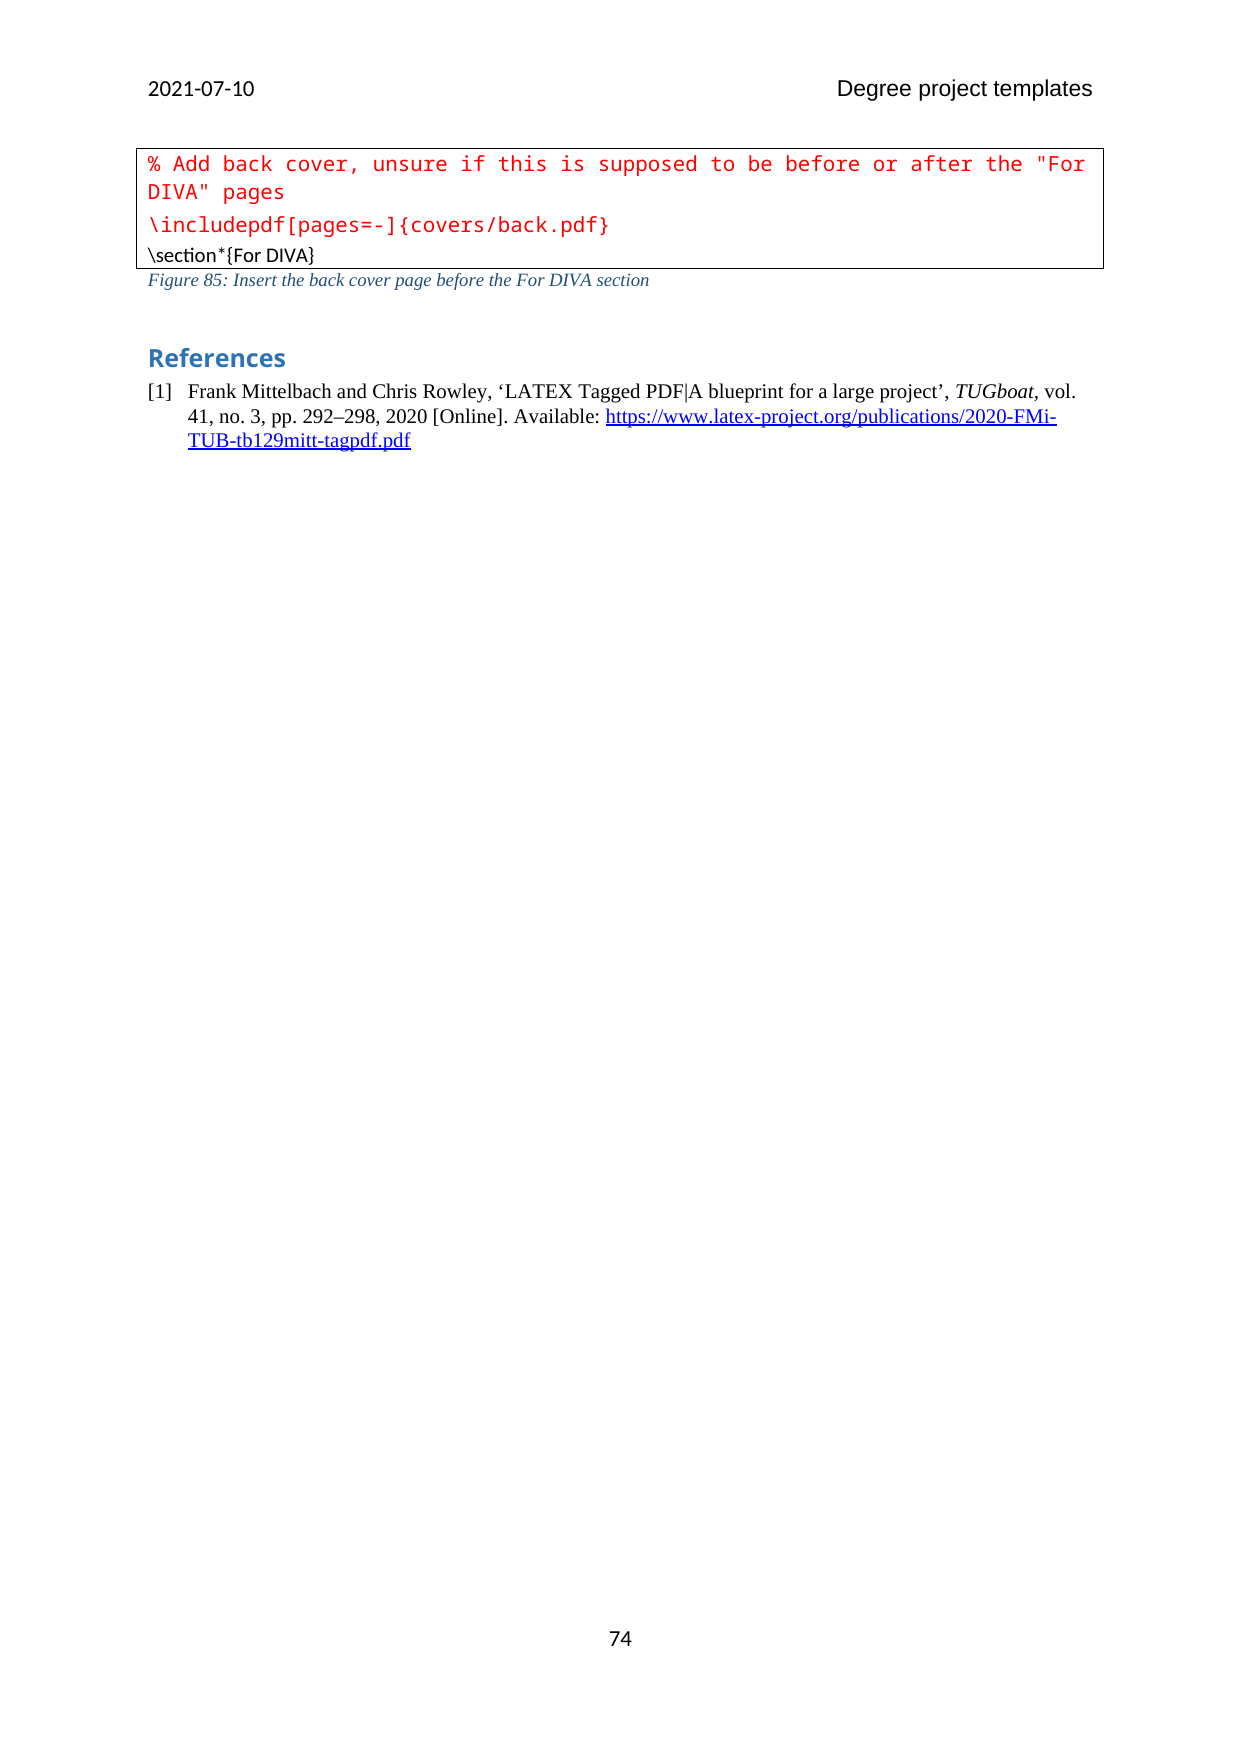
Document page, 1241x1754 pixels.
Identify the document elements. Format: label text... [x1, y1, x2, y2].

table_header % Add back cover, unsure if this is supposed to be before or after the "For DIVA" pages \includepdf[pages=-]{covers/back.pdf} \section*{For DIVA} [137, 149, 1103, 268]
text [1] Frank Mittelbach and Chris Rowley, ‘LATEX Tagged PDF|A blueprint for a large project’, TUGboat, vol. 41, no. 3, pp. 292–298, 2020 [Online]. Available: https://www.latex-project.org/publications/2020-FMi-TUB-tb129mitt-tagpdf.pdf [148, 379, 1093, 452]
text Figure 85: Insert the back cover page before the For DIVA section [148, 269, 1093, 290]
subtitle References [148, 340, 1093, 374]
